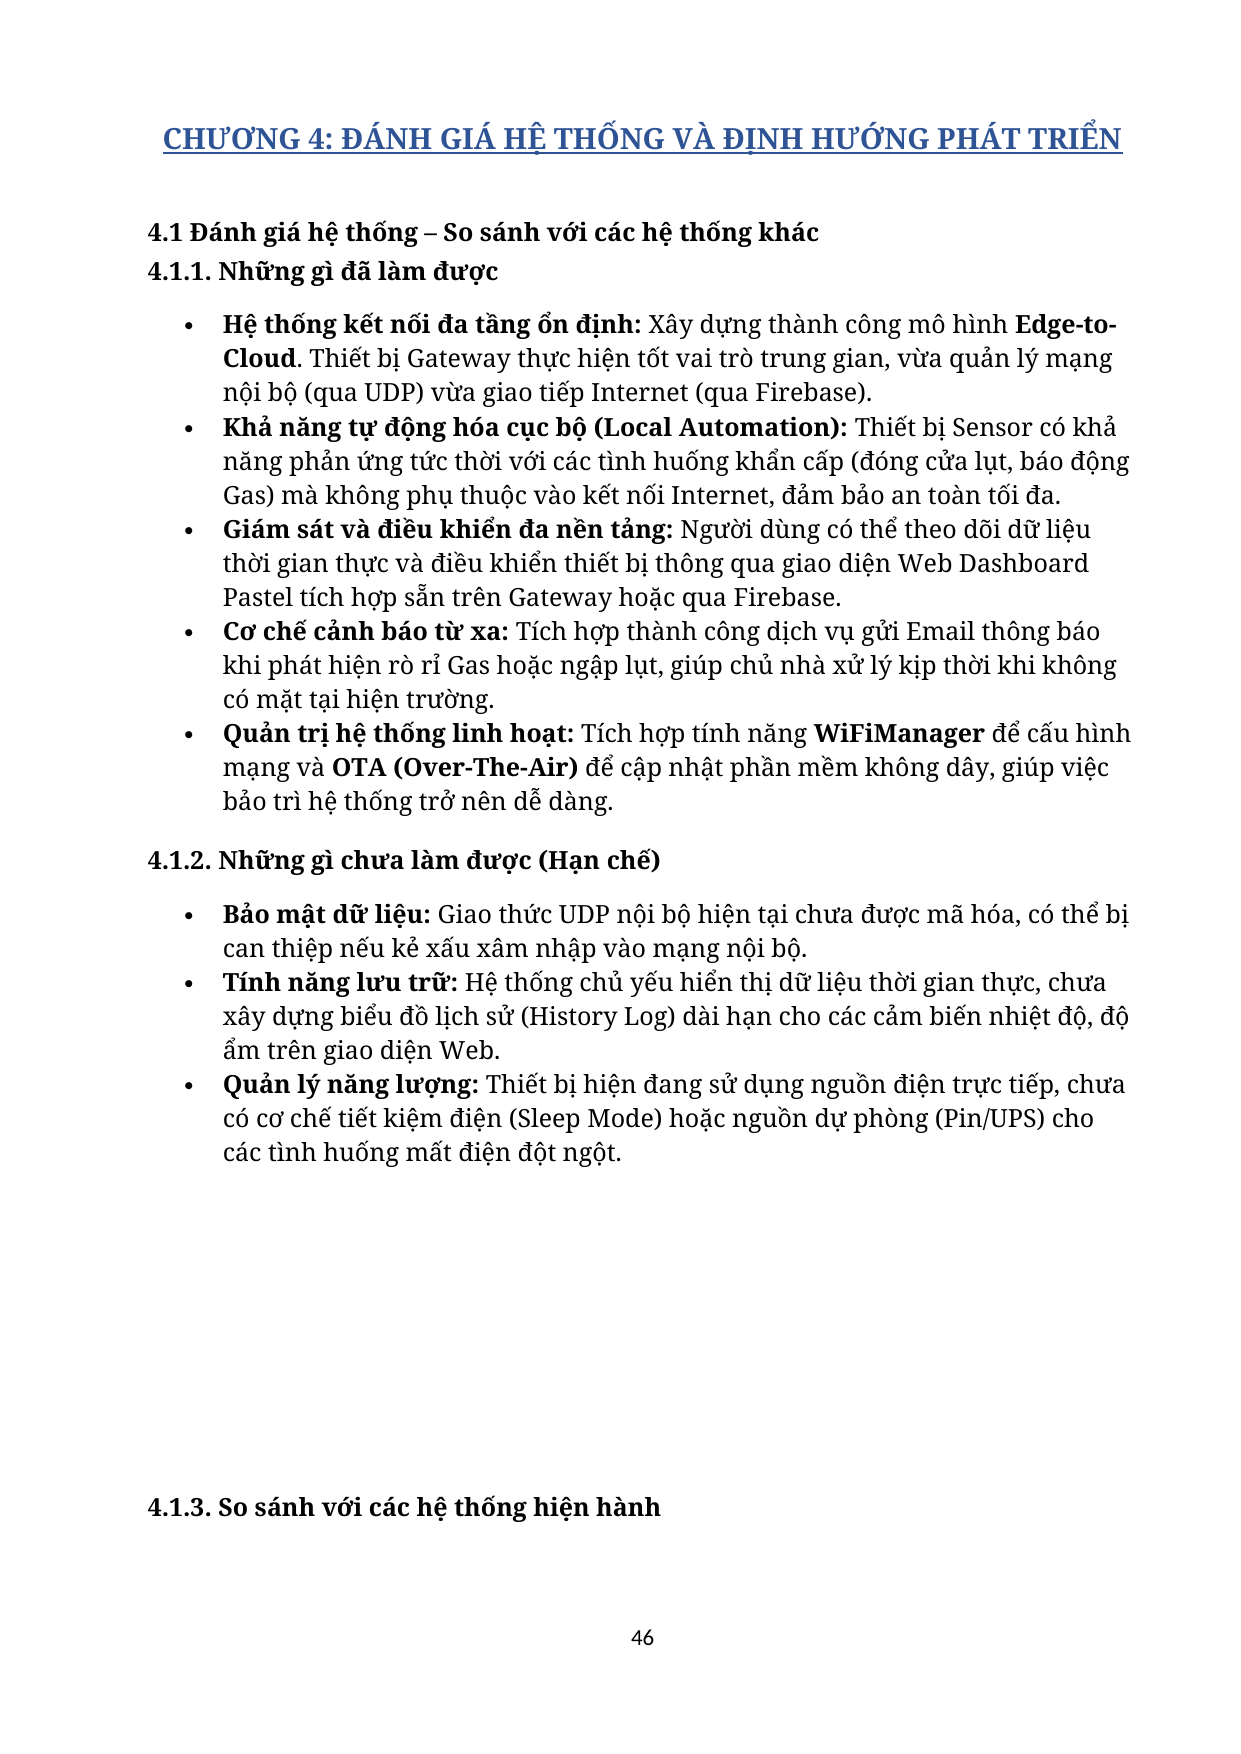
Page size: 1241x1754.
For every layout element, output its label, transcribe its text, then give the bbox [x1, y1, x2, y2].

subtitle CHƯƠNG 4: ĐÁNH GIÁ HỆ THỐNG VÀ ĐỊNH HƯỚNG PHÁT TRIỂN [148, 118, 1137, 158]
list Cơ chế cảnh báo từ xa: Tích hợp thành công dịch vụ gửi Email thông báo khi phát hiện rò rỉ Gas hoặc ngập lụt, giúp chủ nhà xử lý kịp thời khi không có mặt tại hiện trường. [185, 613, 1137, 716]
text 4.1.2. Những gì chưa làm được (Hạn chế) [148, 843, 1137, 877]
list Giám sát và điều khiển đa nền tảng: Người dùng có thể theo dõi dữ liệu thời gian thực và điều khiển thiết bị thông qua giao diện Web Dashboard Pastel tích hợp sẵn trên Gateway hoặc qua Firebase. [185, 511, 1137, 613]
text 4.1.3. So sánh với các hệ thống hiện hành [148, 1489, 1137, 1523]
text 4.1.1. Những gì đã làm được [148, 253, 1137, 288]
list Hệ thống kết nối đa tầng ổn định: Xây dựng thành công mô hình Edge-to-Cloud. Thiết bị Gateway thực hiện tốt vai trò trung gian, vừa quản lý mạng nội bộ (qua UDP) vừa giao tiếp Internet (qua Firebase). [185, 307, 1137, 409]
list Tính năng lưu trữ: Hệ thống chủ yếu hiển thị dữ liệu thời gian thực, chưa xây dựng biểu đồ lịch sử (History Log) dài hạn cho các cảm biến nhiệt độ, độ ẩm trên giao diện Web. [185, 964, 1137, 1067]
list Quản lý năng lượng: Thiết bị hiện đang sử dụng nguồn điện trực tiếp, chưa có cơ chế tiết kiệm điện (Sleep Mode) hoặc nguồn dự phòng (Pin/UPS) cho các tình huống mất điện đột ngột. [185, 1067, 1137, 1169]
list Bảo mật dữ liệu: Giao thức UDP nội bộ hiện tại chưa được mã hóa, có thể bị can thiệp nếu kẻ xấu xâm nhập vào mạng nội bộ. [185, 896, 1137, 964]
list Khả năng tự động hóa cục bộ (Local Automation): Thiết bị Sensor có khả năng phản ứng tức thời với các tình huống khẩn cấp (đóng cửa lụt, báo động Gas) mà không phụ thuộc vào kết nối Internet, đảm bảo an toàn tối đa. [185, 409, 1137, 511]
text 4.1 Đánh giá hệ thống – So sánh với các hệ thống khác [148, 214, 1137, 248]
list Quản trị hệ thống linh hoạt: Tích hợp tính năng WiFiManager để cấu hình mạng và OTA (Over-The-Air) để cập nhật phần mềm không dây, giúp việc bảo trì hệ thống trở nên dễ dàng. [185, 716, 1137, 818]
